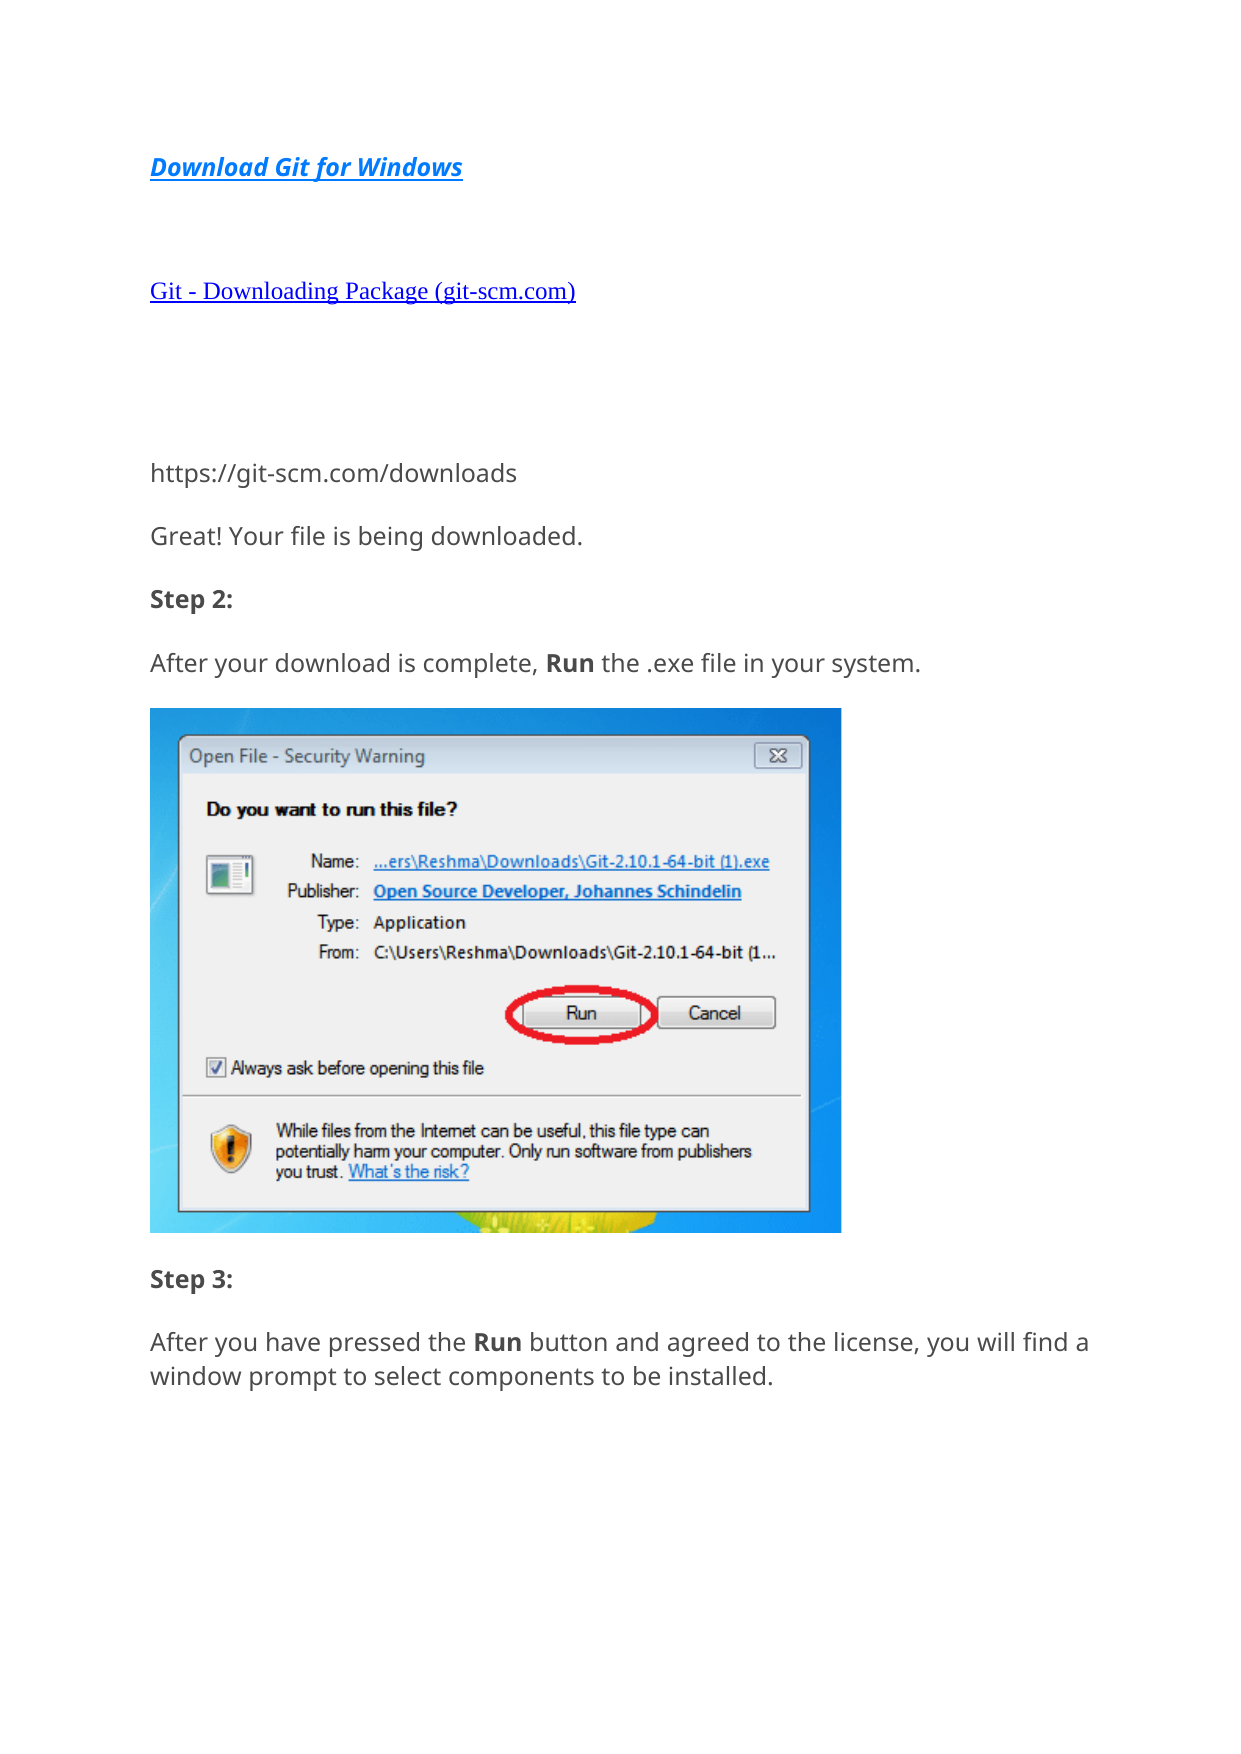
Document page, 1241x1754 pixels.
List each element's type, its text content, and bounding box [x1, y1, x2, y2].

text Step 3: [150, 1261, 1090, 1295]
text Great! Your file is being downloaded. [150, 519, 1090, 553]
text Download Git for Windows [150, 150, 1090, 184]
picture [150, 708, 842, 1233]
text Git - Downloading Package (git-scm.com) [150, 276, 1090, 305]
text https://git-scm.com/downloads [150, 456, 1090, 489]
text Step 2: [150, 582, 1090, 616]
text After you have pressed the Run button and agreed to the license, you will find a window prompt to select components to be installed. [150, 1324, 1090, 1393]
text After your download is complete, Run the .exe file in your system. [150, 645, 1090, 679]
